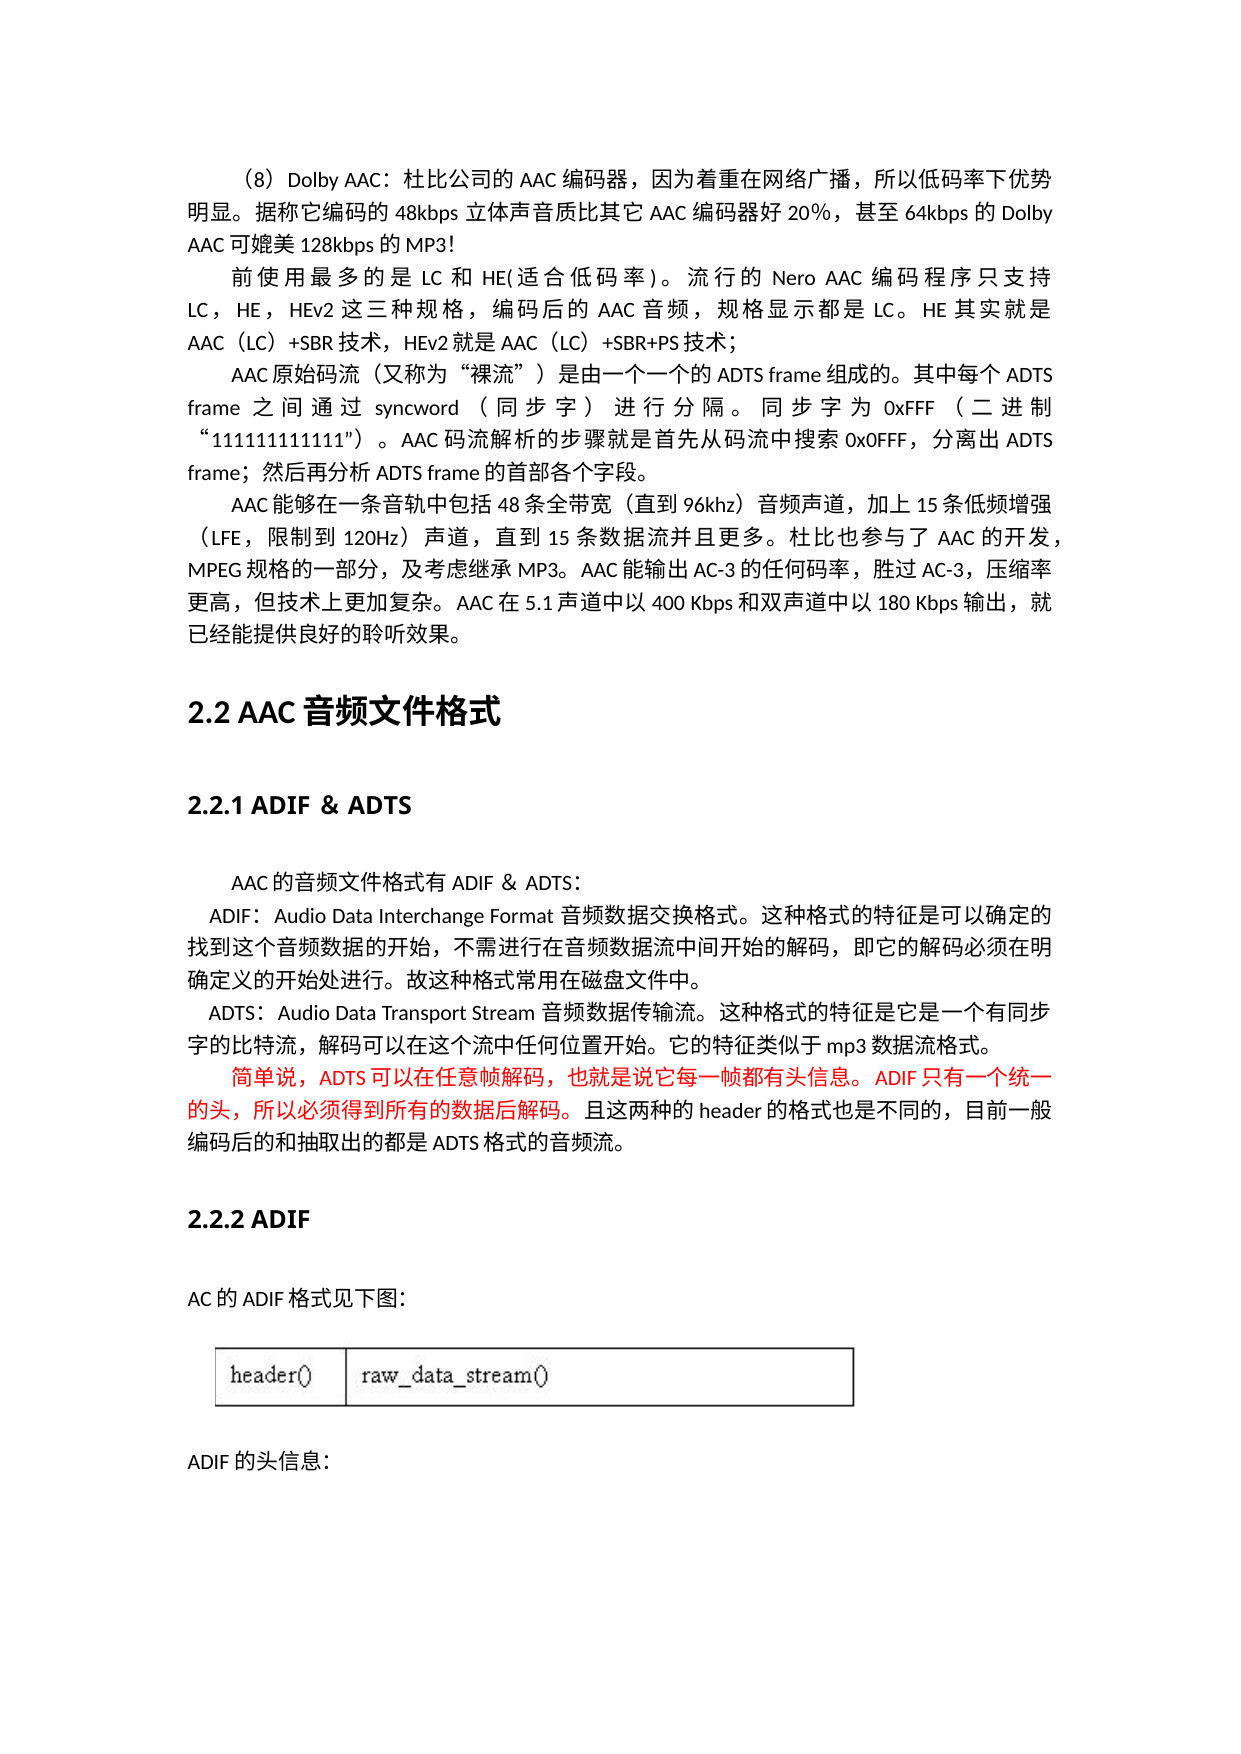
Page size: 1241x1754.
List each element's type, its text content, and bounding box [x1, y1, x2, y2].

text （8）Dolby AAC：杜比公司的AAC 编码器，因为着重在网络广播，所以低码率下优势明显。据称它编码的48kbps 立体声音质比其它AAC 编码器好20％，甚至64kbps 的Dolby AAC 可媲美128kbps 的MP3！ [187, 162, 1053, 259]
text AAC原始码流（又称为“裸流”）是由一个一个的ADTS frame组成的。其中每个ADTS frame之间通过syncword（同步字）进行分隔。同步字为0xFFF（二进制“111111111111”）。AAC码流解析的步骤就是首先从码流中搜索0x0FFF，分离出ADTS frame；然后再分析ADTS frame的首部各个字段。 [187, 357, 1053, 487]
subtitle 2.2 AAC音频文件格式 [187, 677, 1053, 742]
text 前使用最多的是LC和HE(适合低码率)。流行的Nero AAC编码程序只支持LC，HE，HEv2这三种规格，编码后的AAC音频，规格显示都是LC。HE其实就是AAC（LC）+SBR技术，HEv2就是AAC（LC）+SBR+PS技术； [187, 259, 1053, 357]
text ADTS：Audio Data Transport Stream 音频数据传输流。这种格式的特征是它是一个有同步字的比特流，解码可以在这个流中任何位置开始。它的特征类似于mp3数据流格式。 [187, 995, 1053, 1060]
text 简单说，ADTS可以在任意帧解码，也就是说它每一帧都有头信息。ADIF只有一个统一的头，所以必须得到所有的数据后解码。且这两种的header的格式也是不同的，目前一般编码后的和抽取出的都是ADTS格式的音频流。 [187, 1060, 1053, 1157]
text ADIF：Audio Data Interchange Format 音频数据交换格式。这种格式的特征是可以确定的找到这个音频数据的开始，不需进行在音频数据流中间开始的解码，即它的解码必须在明确定义的开始处进行。故这种格式常用在磁盘文件中。 [187, 897, 1053, 995]
picture [215, 1343, 856, 1410]
text AC的ADIF格式见下图： [187, 1281, 1053, 1313]
subtitle 2.2.1 ADIF ＆ ADTS [187, 771, 1053, 836]
text AAC能够在一条音轨中包括48条全带宽（直到96khz）音频声道，加上15条低频增强（LFE，限制到120Hz）声道，直到15条数据流并且更多。杜比也参与了AAC的开发，MPEG规格的一部分，及考虑继承MP3。AAC能输出AC-3的任何码率，胜过AC-3，压缩率更高，但技术上更加复杂。AAC在5.1声道中以400 Kbps和双声道中以180 Kbps输出，就已经能提供良好的聆听效果。 [187, 487, 1053, 649]
subtitle 2.2.2 ADIF [187, 1187, 1053, 1252]
text ADIF 的头信息： [187, 1443, 1053, 1476]
text AAC的音频文件格式有ADIF ＆ ADTS： [187, 865, 1053, 897]
